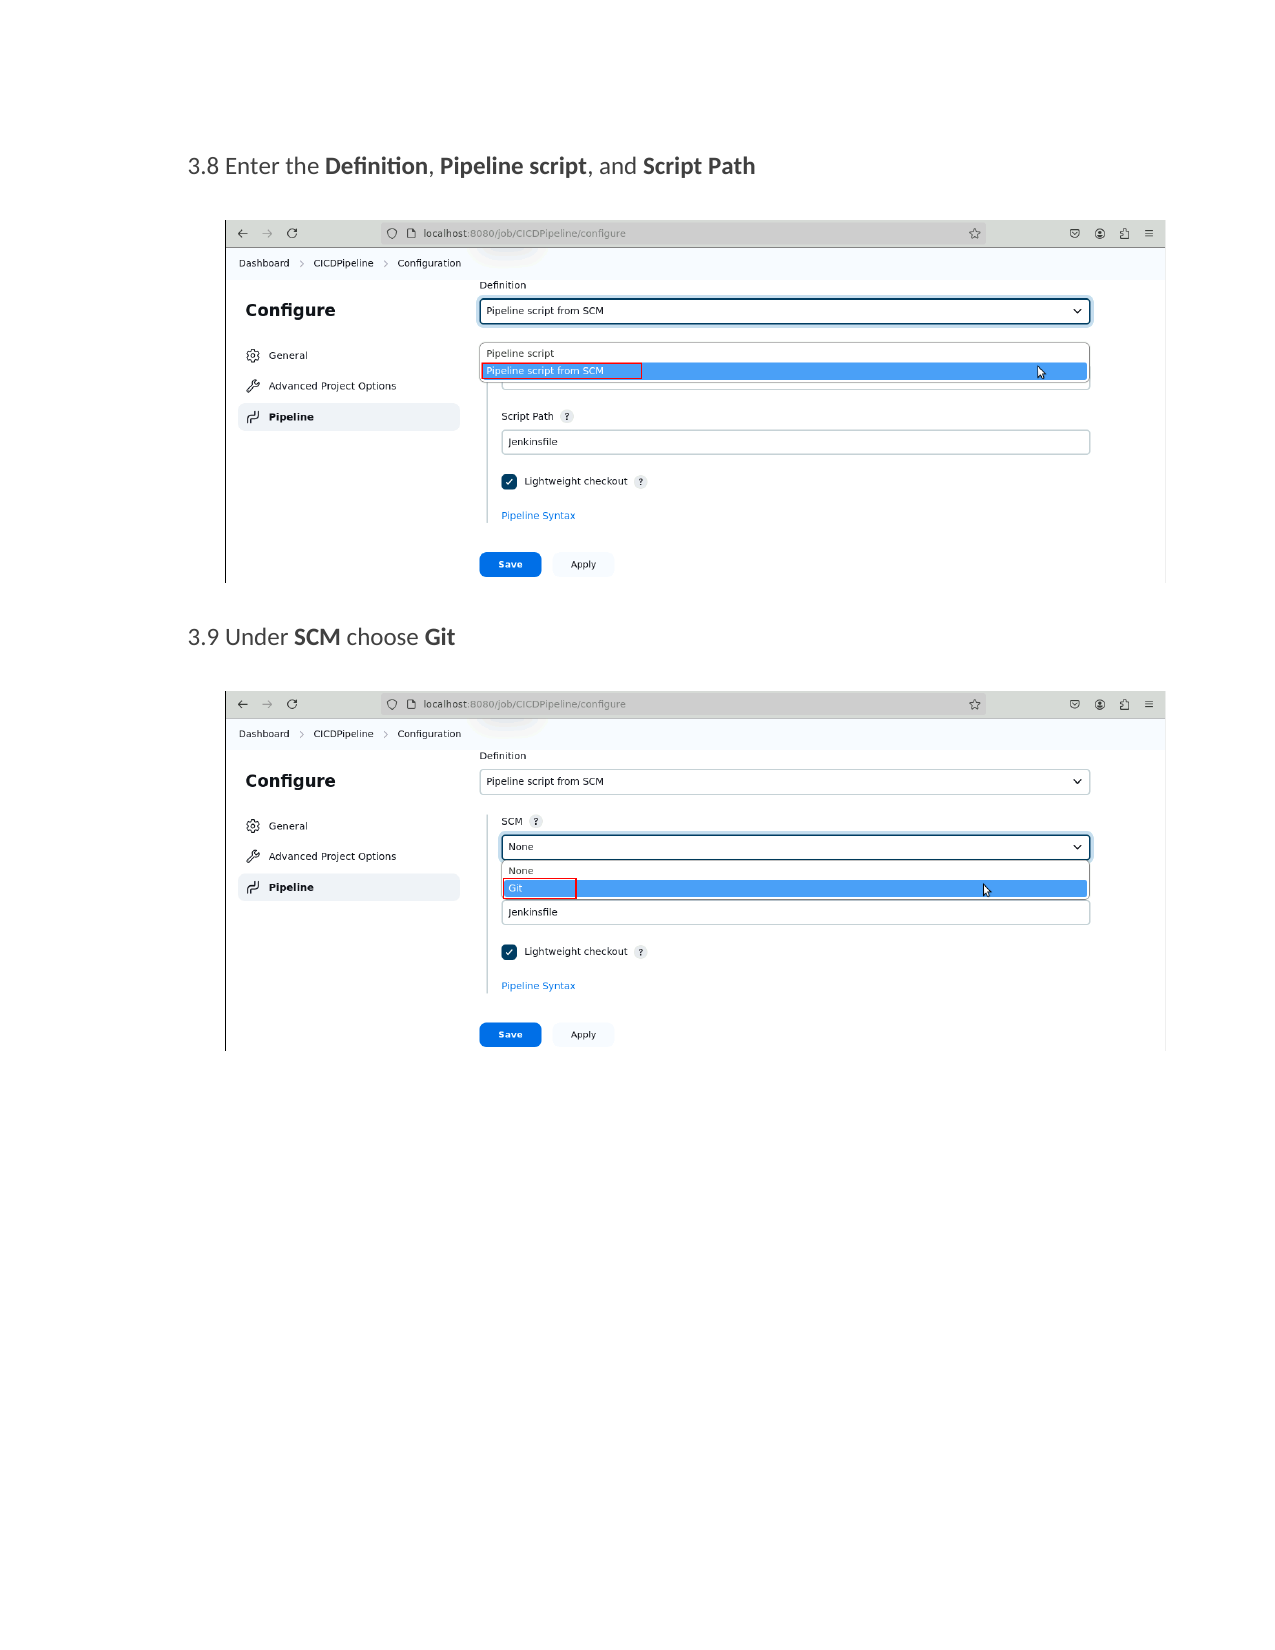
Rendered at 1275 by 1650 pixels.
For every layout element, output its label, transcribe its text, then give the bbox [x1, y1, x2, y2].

picture [225, 691, 1166, 1051]
list Enter the Definition, Pipeline script, and Script Path [187, 150, 1125, 181]
picture [225, 220, 1166, 583]
list Under SCM choose Git [187, 621, 1125, 652]
